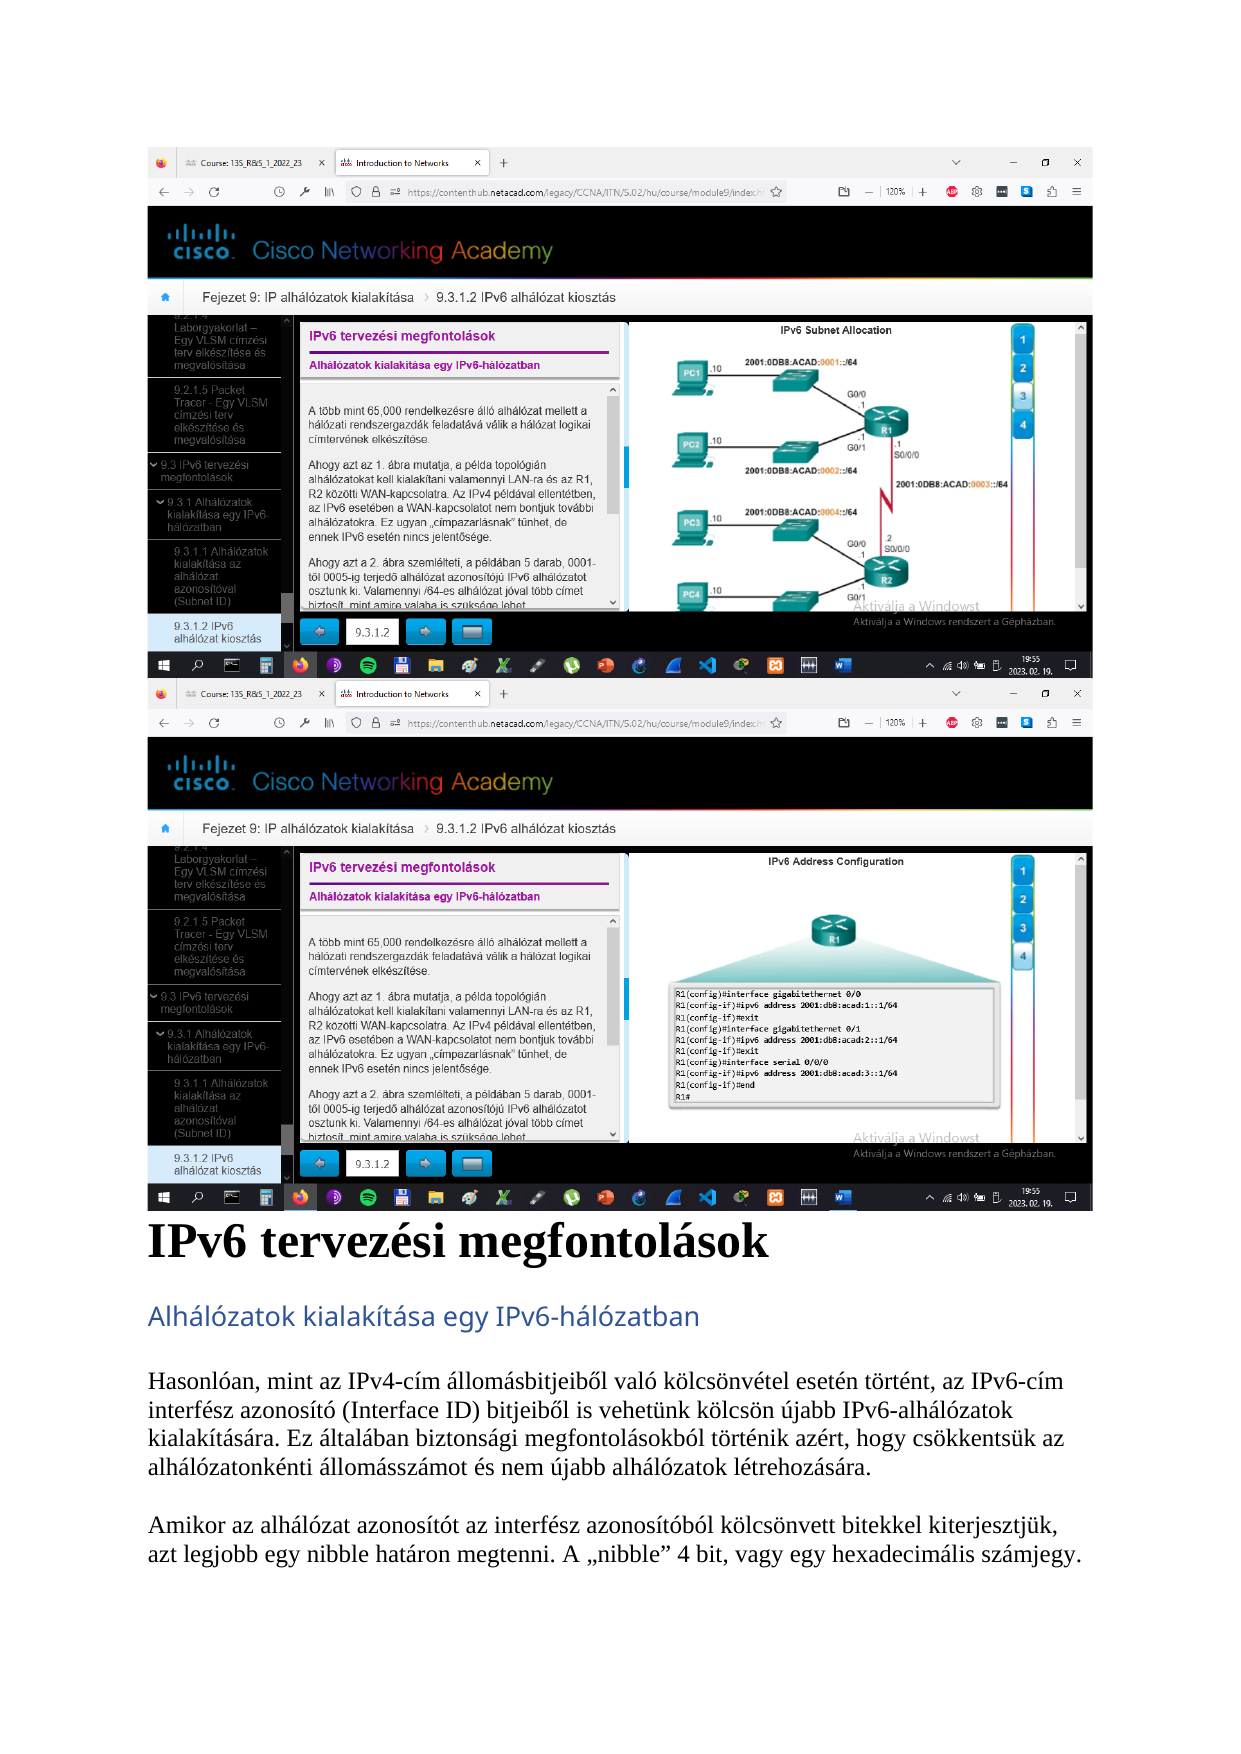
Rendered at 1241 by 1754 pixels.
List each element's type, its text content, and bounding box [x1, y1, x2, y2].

text Hasonlóan, mint az IPv4-cím állomásbitjeiből való kölcsönvétel esetén történt, az IPv6-cím interfész azonosító (Interface ID) bitjeiből is vehetünk kölcsön újabb IPv6-alhálózatok kialakítására. Ez általában biztonsági megfontolásokból történik azért, hogy csökkentsük az alhálózatonkénti állomásszámot és nem újabb alhálózatok létrehozására. [148, 1366, 1093, 1481]
subtitle Alhálózatok kialakítása egy IPv6-hálózatban [148, 1297, 1093, 1334]
subtitle IPv6 tervezési megfontolások [148, 1211, 1093, 1268]
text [148, 1510, 1093, 1568]
picture [147, 147, 1093, 1211]
